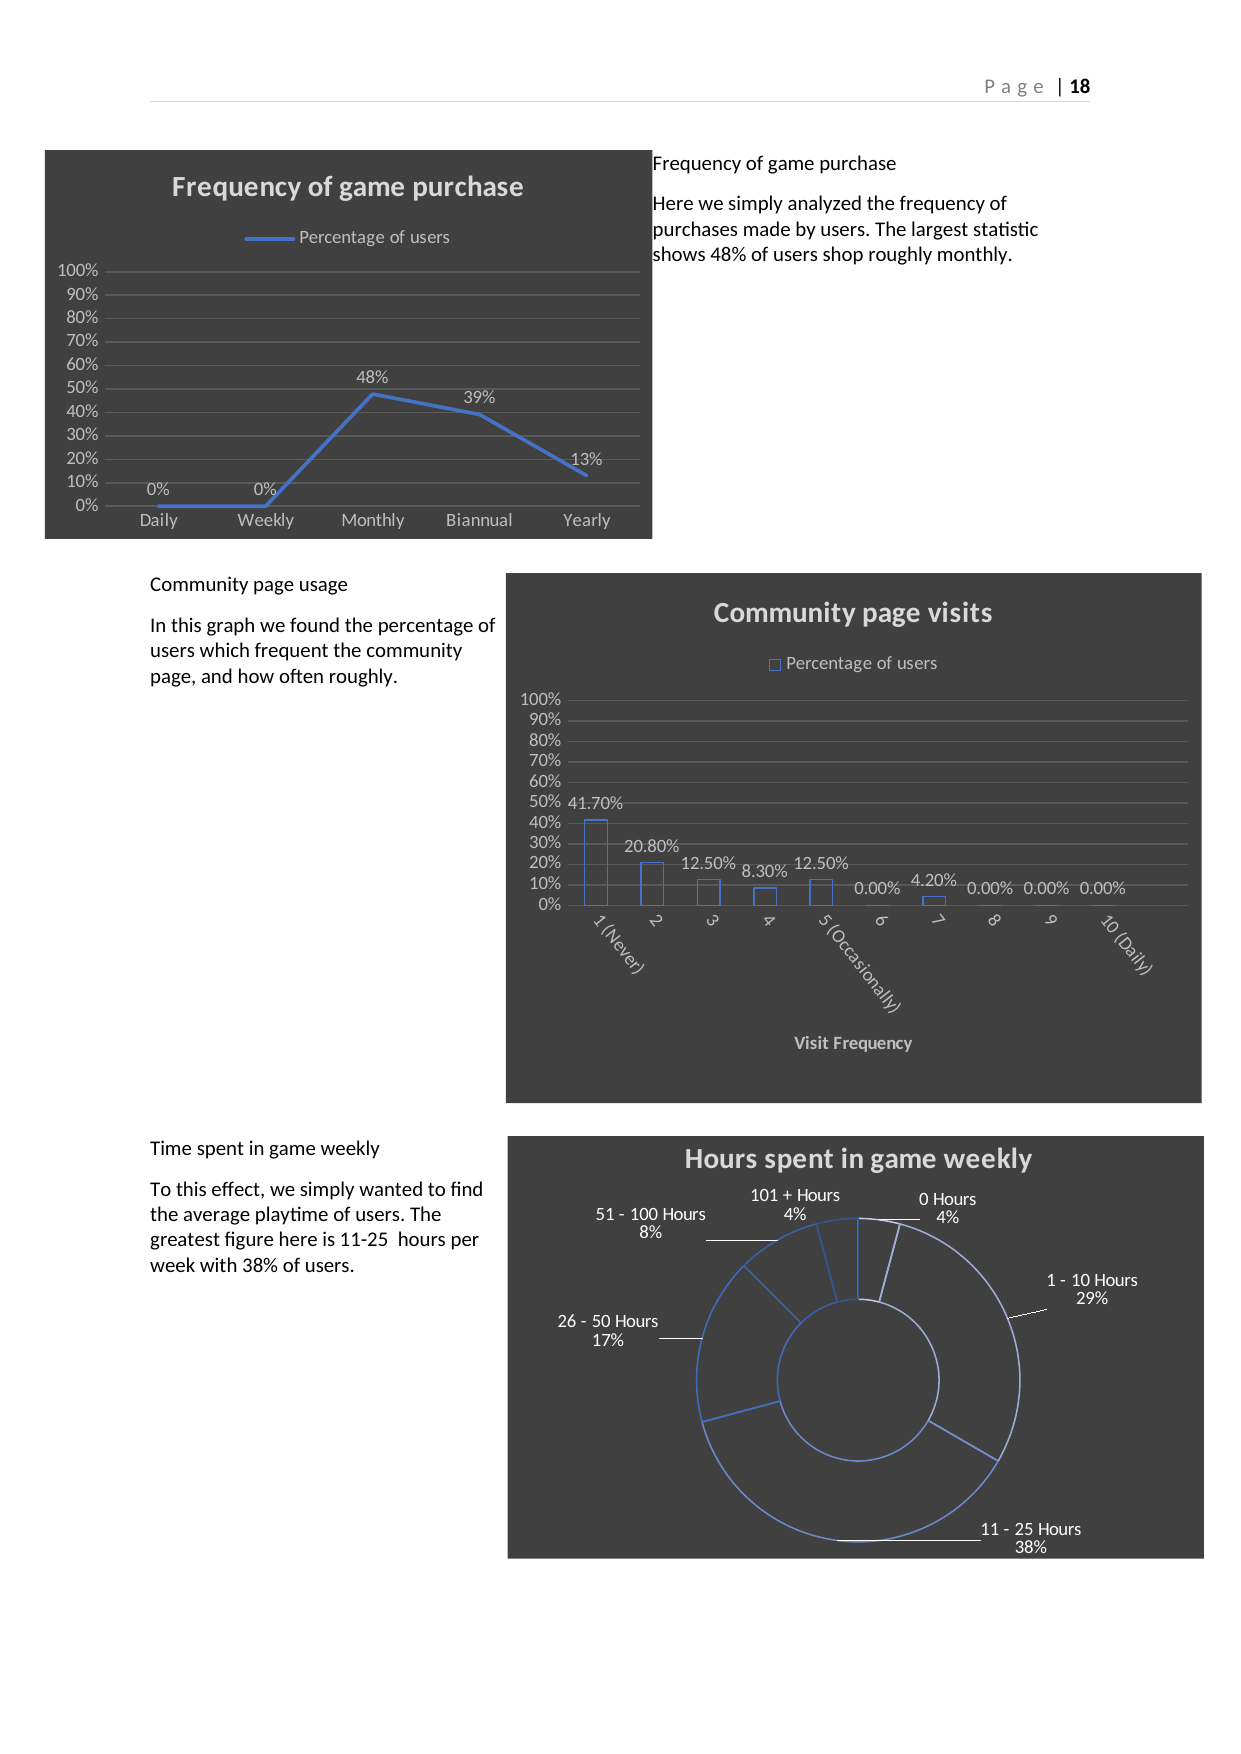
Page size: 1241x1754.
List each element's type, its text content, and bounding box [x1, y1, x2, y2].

text Here we simply analyzed the frequency of purchases made by users. The largest statistic shows 48% of users shop roughly monthly. [653, 190, 1090, 267]
text To this effect, we simply wanted to find the average playtime of users. The greatest figure here is 11-25 hours per week with 38% of users. [150, 1176, 507, 1277]
text Time spent in game weekly [150, 1135, 1090, 1161]
text In this graph we found the percentage of users which frequent the community page, and how often roughly. [150, 612, 505, 688]
text Community page usage [150, 572, 1090, 597]
